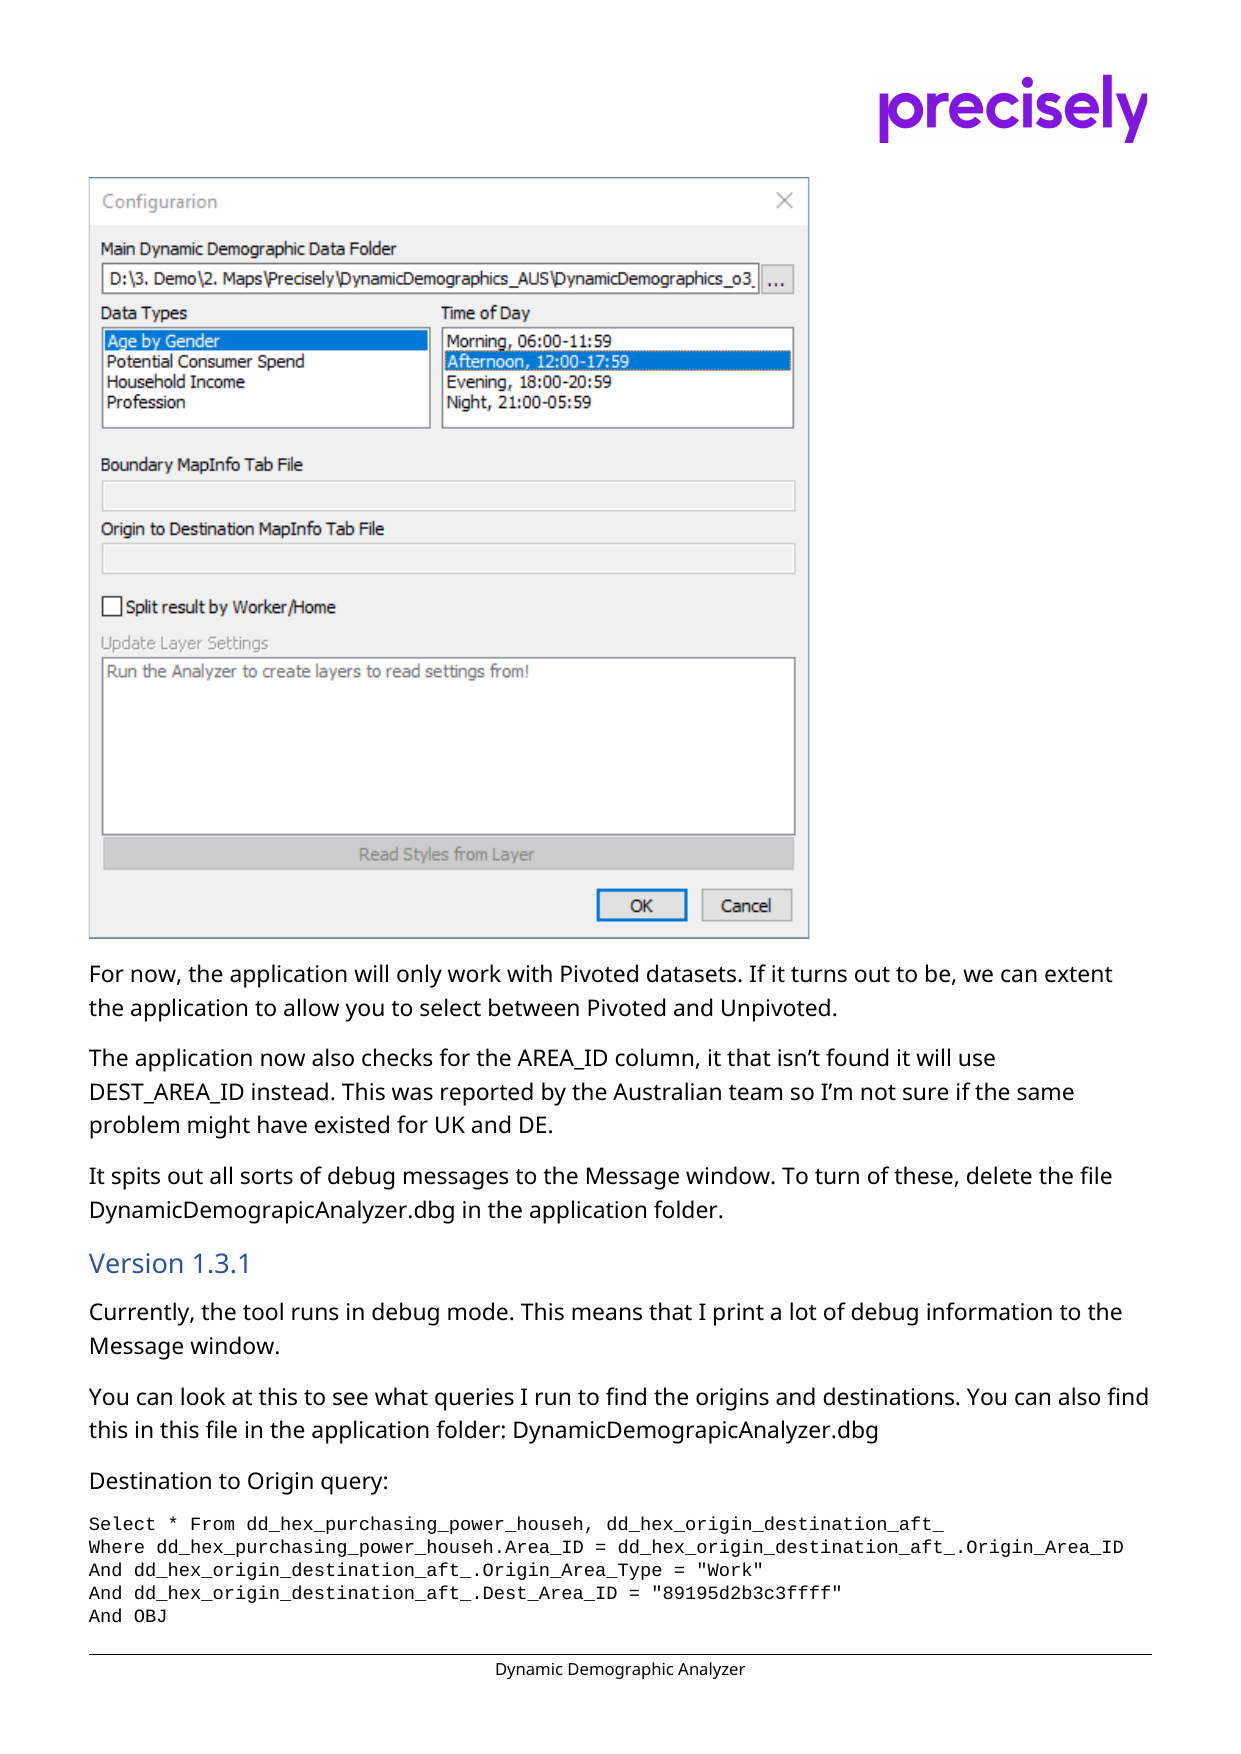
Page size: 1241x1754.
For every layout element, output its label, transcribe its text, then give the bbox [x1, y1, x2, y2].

text For now, the application will only work with Pivoted datasets. If it turns out to be, we can extent the application to allow you to select between Pivoted and Unpivoted. [89, 958, 1152, 1023]
text It spits out all sorts of debug messages to the Message window. To turn of these, delete the file DynamicDemograpicAnalyzer.dbg in the application folder. [89, 1160, 1152, 1225]
picture [88, 177, 810, 939]
subtitle Version 1.3.1 [89, 1244, 1152, 1281]
picture [878, 73, 1147, 143]
text Currently, the tool runs in debug mode. This means that I print a lot of debug information to the Message window. [89, 1296, 1152, 1361]
text And dd_hex_origin_destination_aft_.Dest_Area_ID = "89195d2b3c3ffff" [89, 1584, 1152, 1605]
text Select * From dd_hex_purchasing_power_househ, dd_hex_origin_destination_aft_ [89, 1515, 1152, 1536]
text Destination to Origin query: [89, 1465, 1152, 1496]
text You can look at this to see what queries I run to find the origins and destinations. You can also find this in this file in the application folder: DynamicDemograpicAnalyzer.dbg [89, 1381, 1152, 1446]
text Where dd_hex_purchasing_power_househ.Area_ID = dd_hex_origin_destination_aft_.Origin_Area_ID [89, 1538, 1152, 1559]
text And OBJ [89, 1607, 1152, 1628]
text And dd_hex_origin_destination_aft_.Origin_Area_Type = "Work" [89, 1561, 1152, 1582]
text The application now also checks for the AREA_ID column, it that isn’t found it will use DEST_AREA_ID instead. This was reported by the Australian team so I’m not sure if the same problem might have existed for UK and DE. [89, 1042, 1152, 1141]
